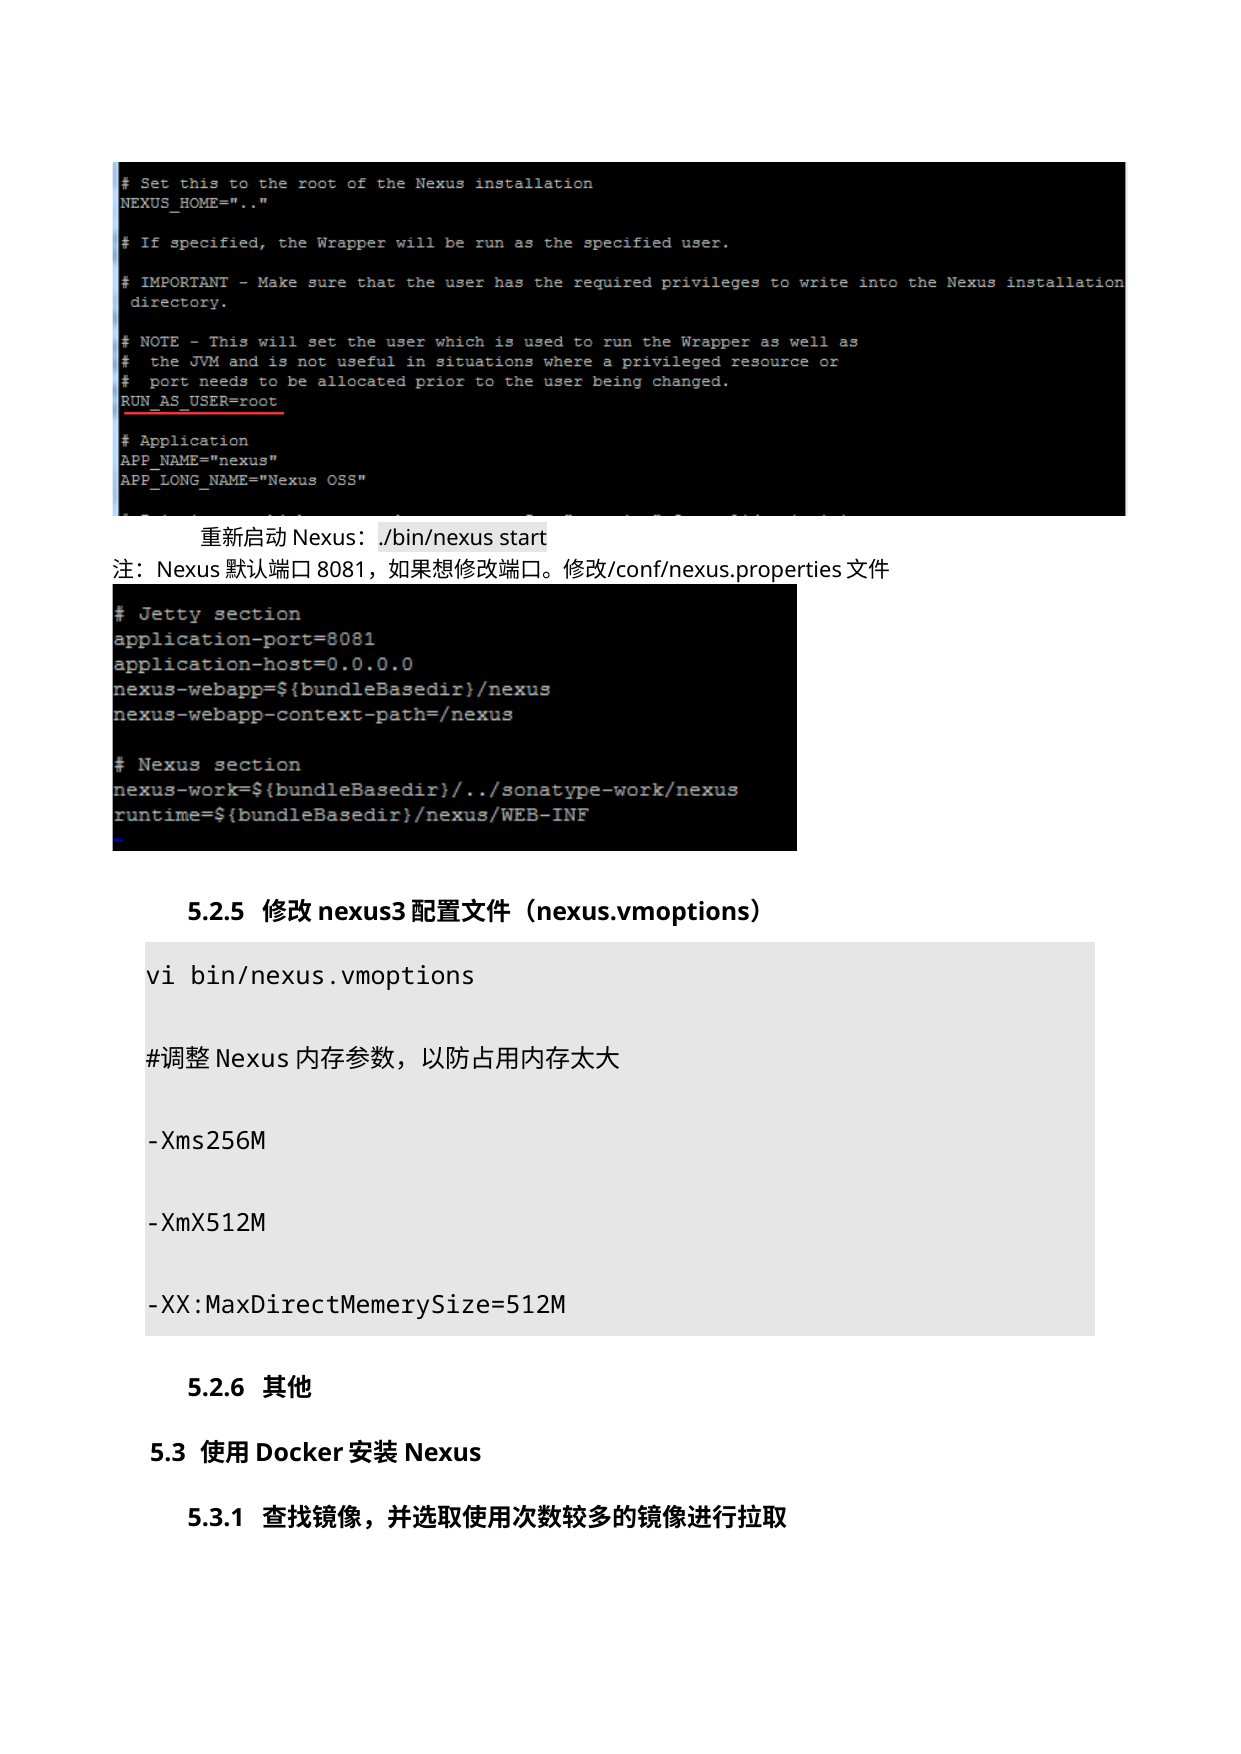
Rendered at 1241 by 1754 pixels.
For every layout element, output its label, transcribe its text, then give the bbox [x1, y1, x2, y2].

picture [112, 162, 1128, 516]
picture [112, 584, 797, 851]
text #调整Nexus内存参数，以防占用内存太大 [145, 1024, 1095, 1089]
text -Xms256M [145, 1107, 1095, 1172]
text -XmX512M [145, 1189, 1095, 1254]
text 注：Nexus默认端口8081，如果想修改端口。修改/conf/nexus.properties文件 [112, 552, 1128, 584]
list 修改nexus3配置文件（nexus.vmoptions） [187, 877, 1095, 942]
text vi bin/nexus.vmoptions [145, 942, 1095, 1007]
list 查找镜像，并选取使用次数较多的镜像进行拉取 [187, 1483, 1095, 1548]
text 重新启动Nexus：./bin/nexus start [112, 516, 1128, 552]
text -XX:MaxDirectMemerySize=512M [145, 1271, 1095, 1336]
list 使用Docker安装Nexus [150, 1418, 1095, 1483]
list 其他 [187, 1353, 1095, 1418]
